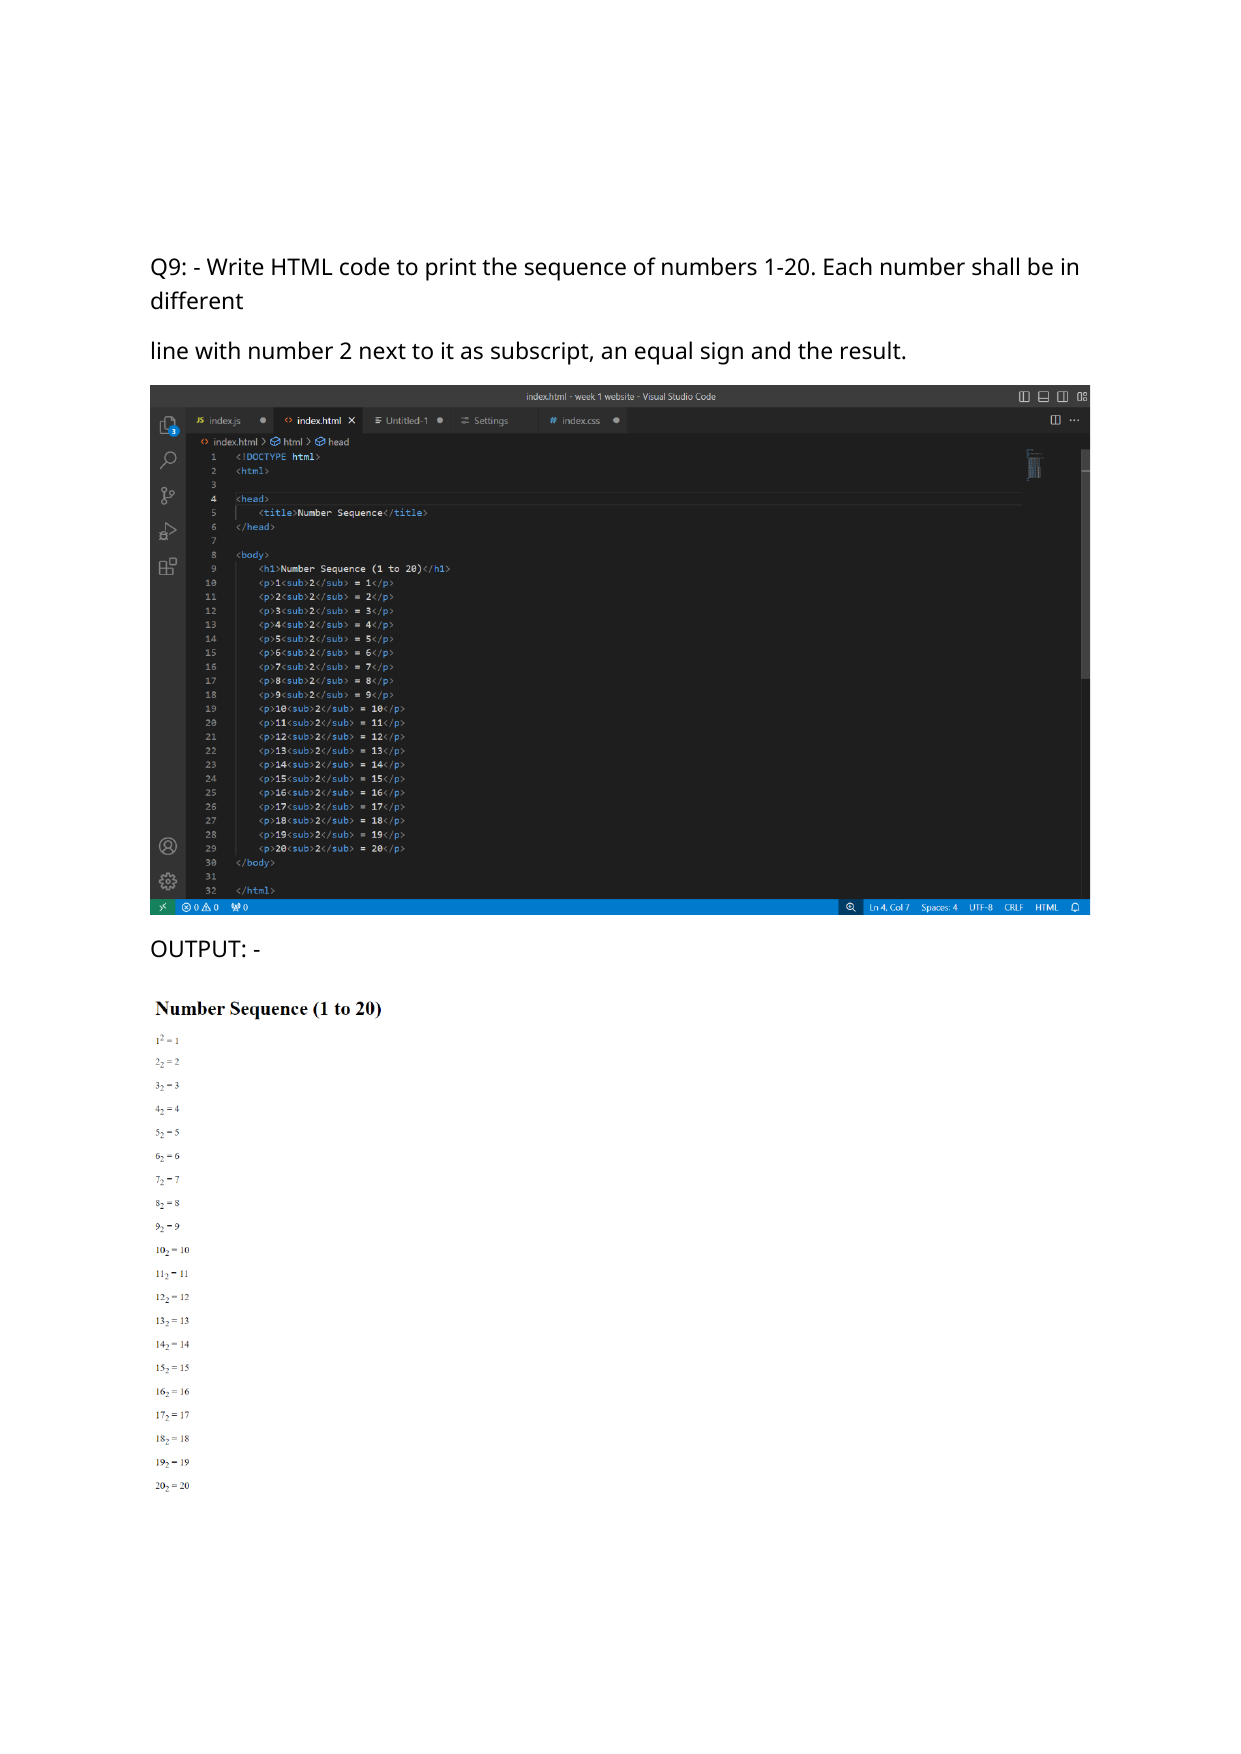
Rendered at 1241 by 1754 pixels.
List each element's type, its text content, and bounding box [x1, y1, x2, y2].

text line with number 2 next to it as subscript, an equal sign and the result. [150, 335, 1090, 366]
text OUTPUT: - [150, 933, 1090, 965]
picture [150, 385, 1091, 915]
picture [150, 983, 1091, 1513]
text Q9: - Write HTML code to print the sequence of numbers 1-20. Each number shall be in different [150, 251, 1090, 316]
